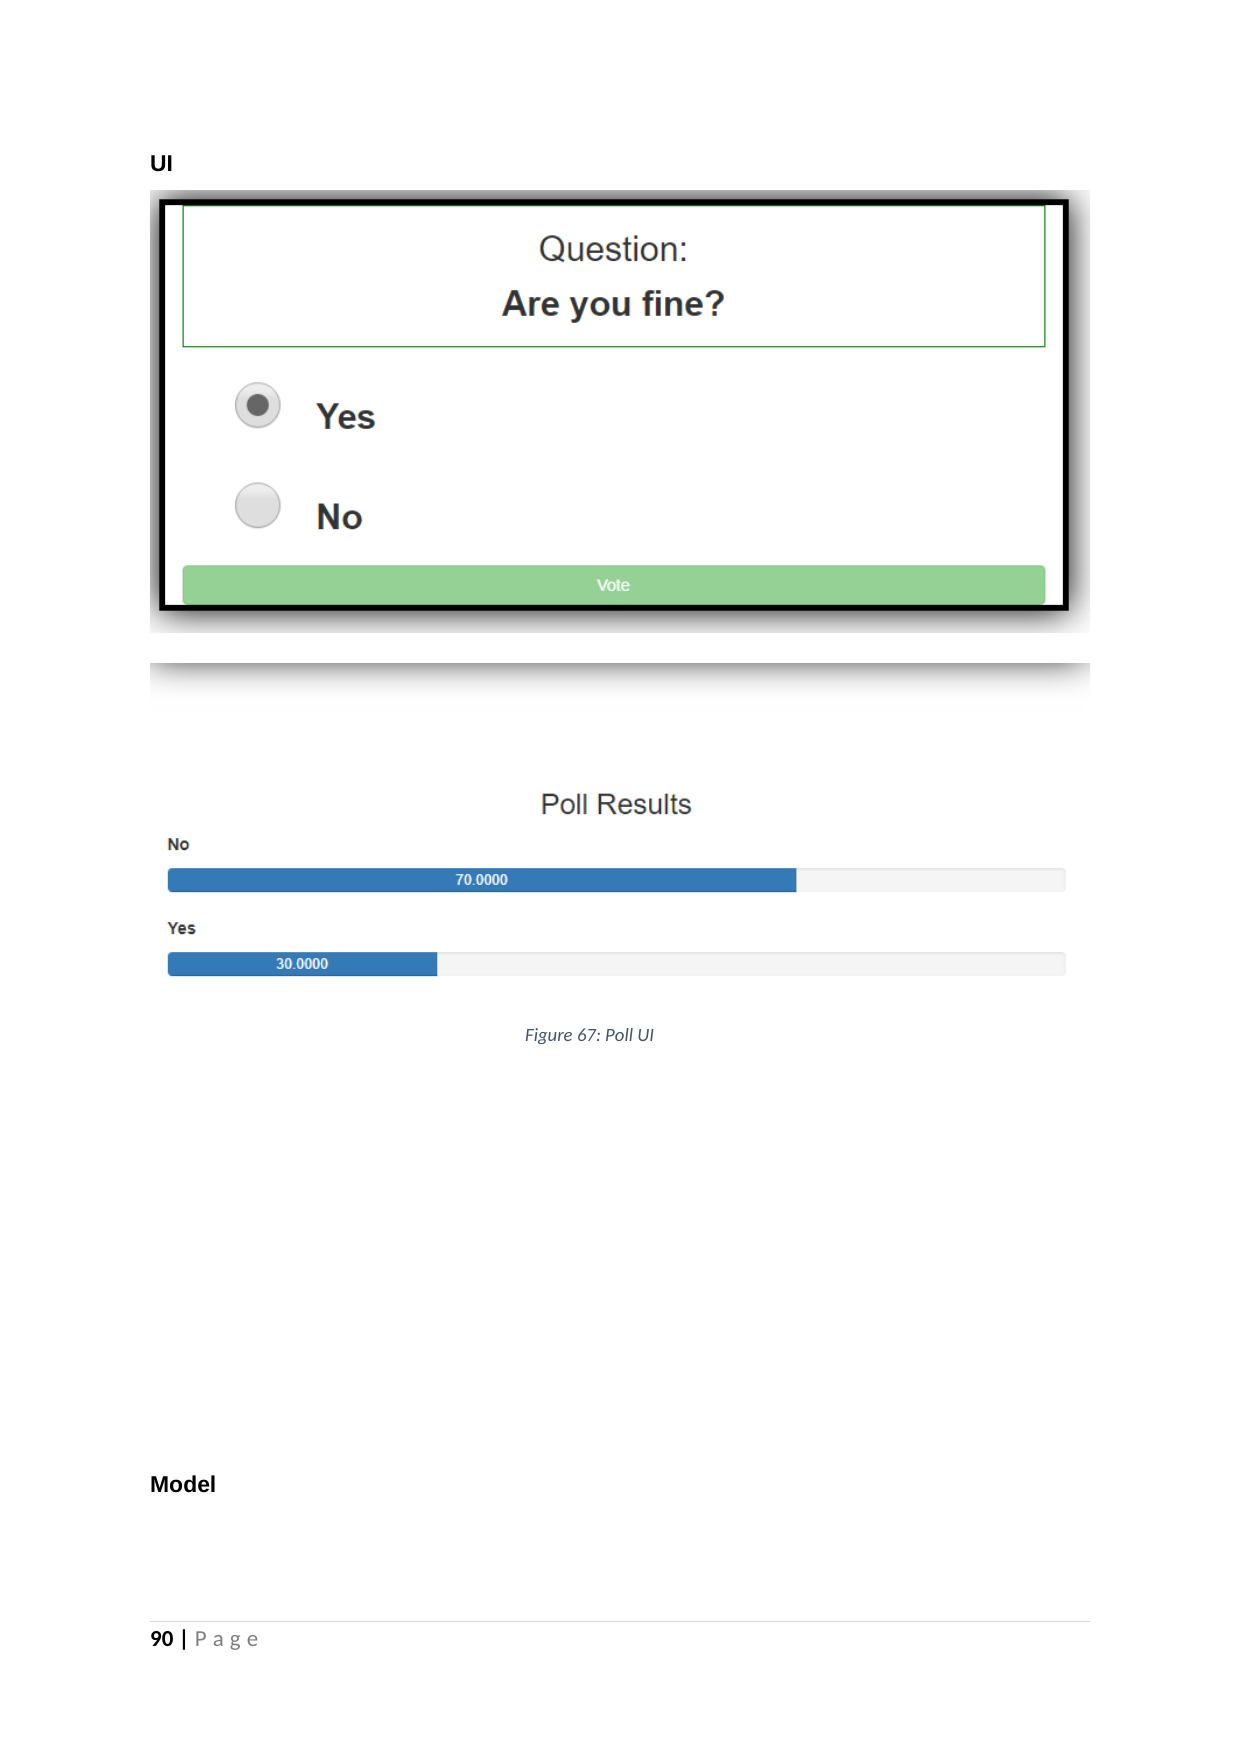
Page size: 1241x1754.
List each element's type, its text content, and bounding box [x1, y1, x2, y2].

picture [150, 663, 1091, 993]
text UI [150, 150, 1090, 190]
text Model [150, 1471, 1090, 1498]
picture [150, 190, 1091, 633]
